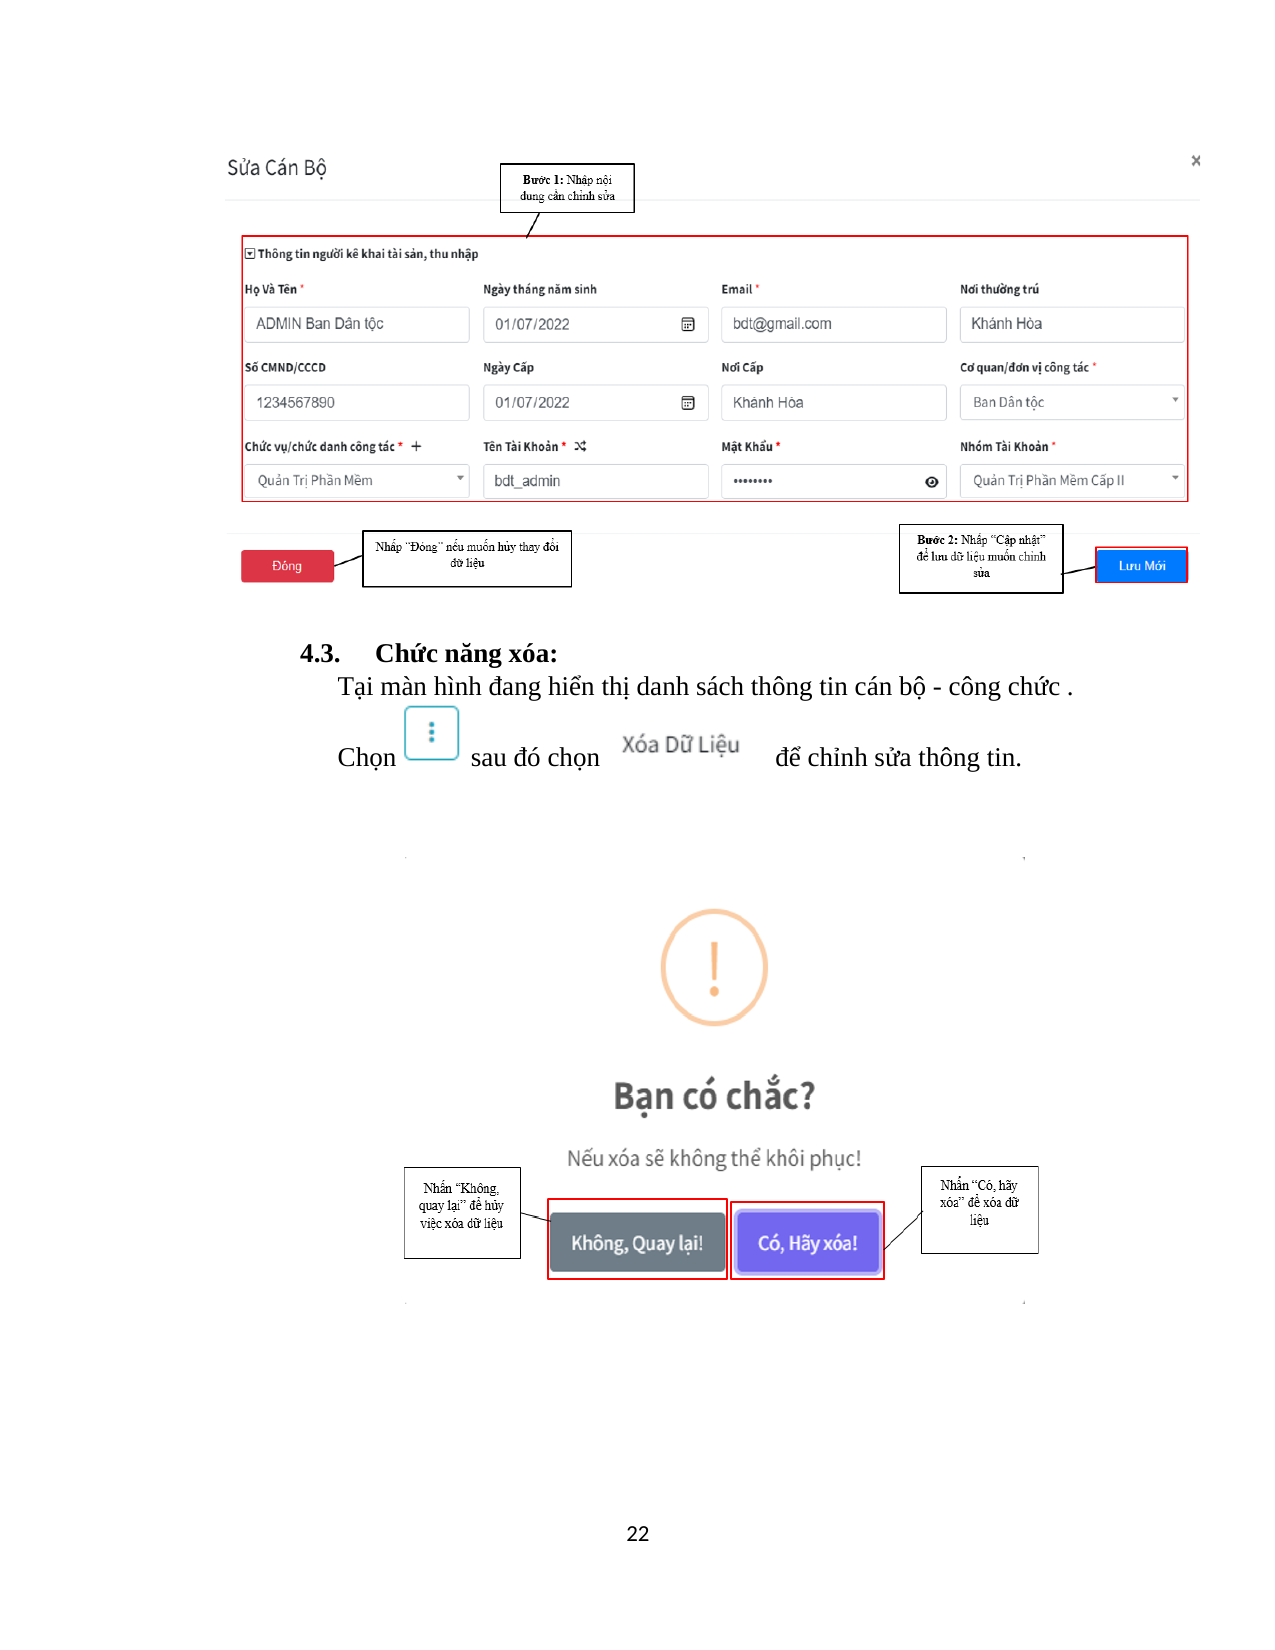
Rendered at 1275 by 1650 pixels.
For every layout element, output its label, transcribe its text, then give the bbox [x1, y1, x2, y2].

list Tại màn hình đang hiển thị danh sách thông tin cán bộ - công chức . Chọn sau đó chọn để chỉnh sửa thông tin. [337, 670, 1125, 772]
picture [606, 716, 762, 767]
picture [403, 703, 464, 767]
list Chức năng xóa: [300, 637, 1125, 668]
picture [337, 774, 1147, 1379]
picture [225, 150, 1200, 601]
